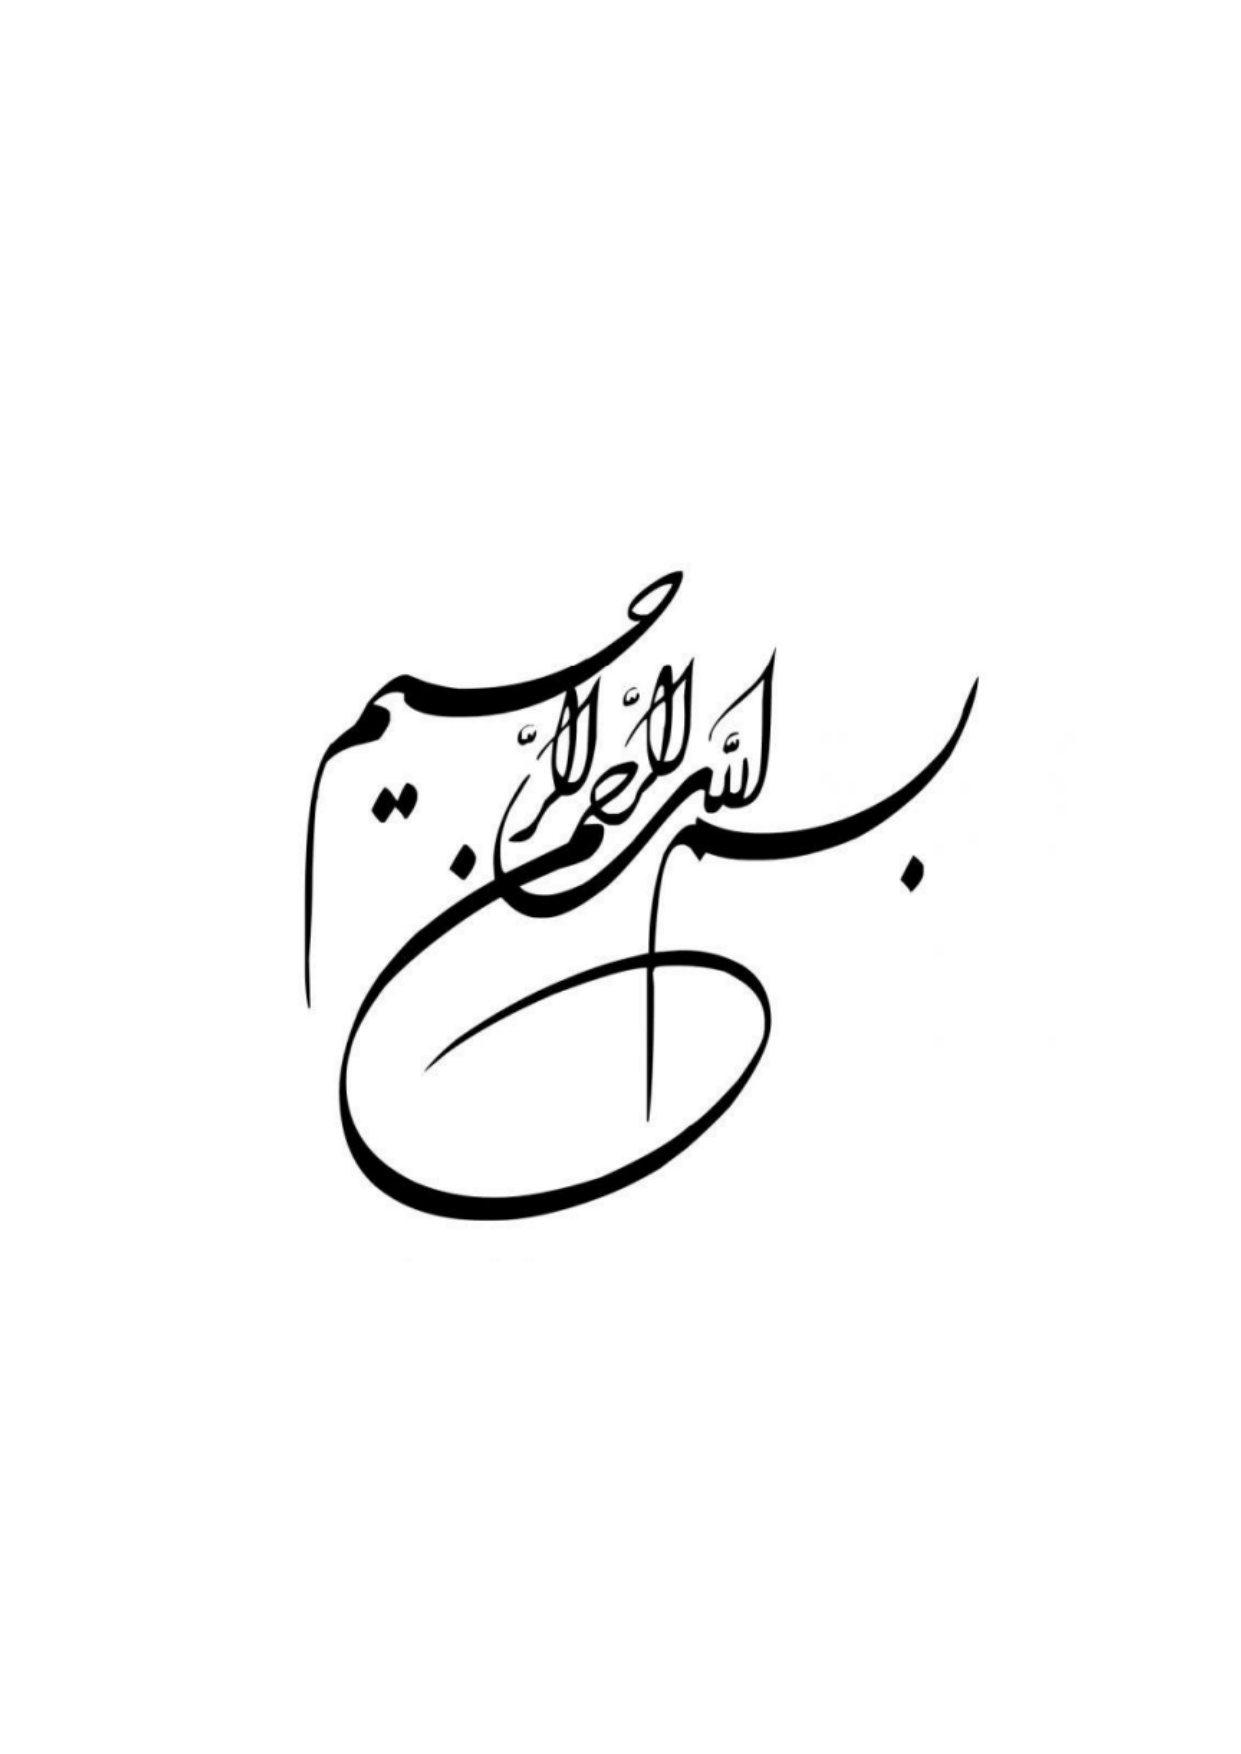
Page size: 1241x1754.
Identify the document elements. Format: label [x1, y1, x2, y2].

picture [150, 482, 1087, 1272]
